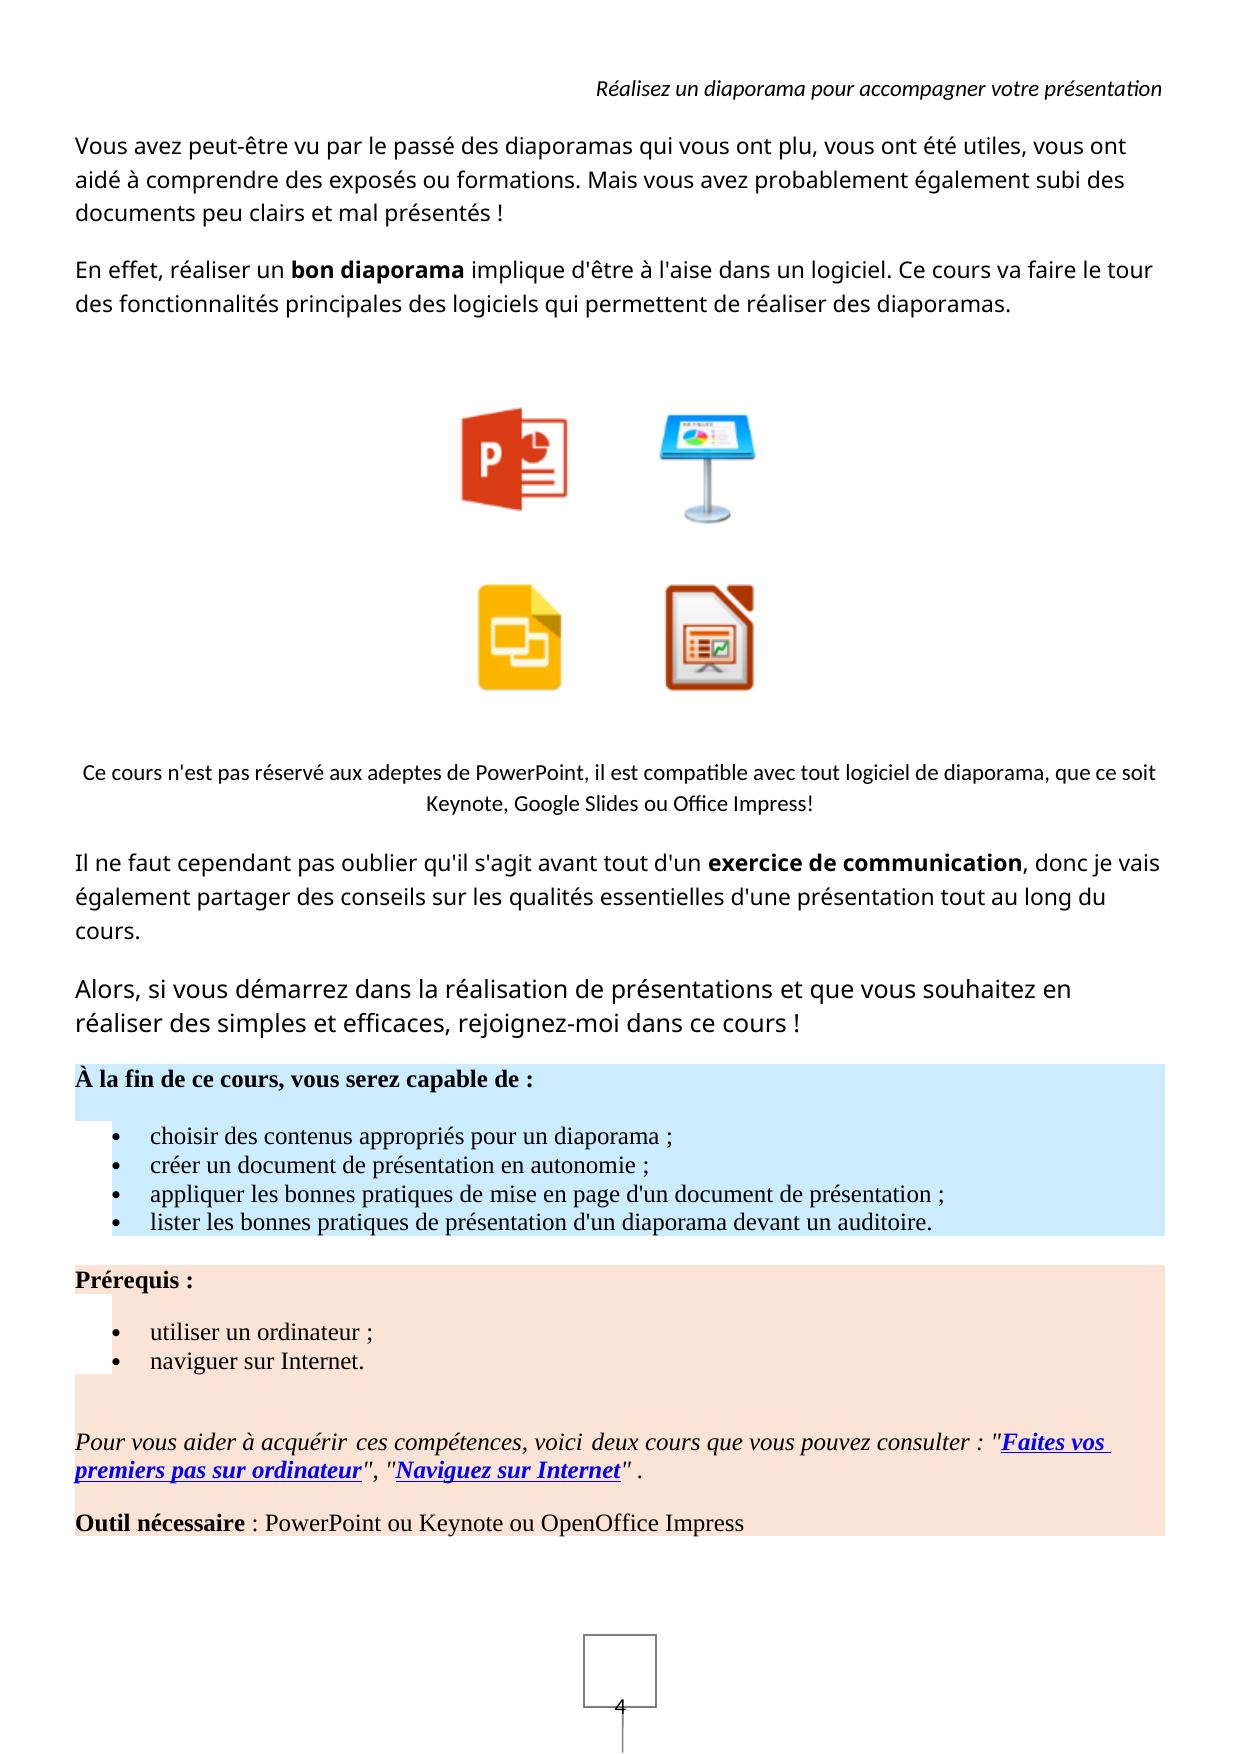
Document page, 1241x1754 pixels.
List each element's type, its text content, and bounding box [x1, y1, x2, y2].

text Ce cours n'est pas réservé aux adeptes de PowerPoint, il est compatible avec tout logiciel de diaporama, que ce soit Keynote, Google Slides ou Office Impress! [75, 758, 1165, 817]
text Outil nécessaire : PowerPoint ou Keynote ou OpenOffice Impress [75, 1508, 1165, 1536]
text Vous avez peut-être vu par le passé des diaporamas qui vous ont plu, vous ont été utiles, vous ont aidé à comprendre des exposés ou formations. Mais vous avez probablement également subi des documents peu clairs et mal présentés ! [75, 130, 1165, 228]
text Il ne faut cependant pas oublier qu'il s'agit avant tout d'un exercice de communication, donc je vais également partager des conseils sur les qualités essentielles d'une présentation tout au long du cours. [75, 847, 1165, 946]
text En effet, réaliser un bon diaporama implique d'être à l'aise dans un logiciel. Ce cours va faire le tour des fonctionnalités principales des logiciels qui permettent de réaliser des diaporamas. [75, 254, 1165, 319]
text Alors, si vous démarrez dans la réalisation de présentations et que vous souhaitez en réaliser des simples et efficaces, rejoignez-moi dans ce cours ! [75, 972, 1165, 1040]
list choisir des contenus appropriés pour un diaporama ; [112, 1121, 1165, 1150]
list créer un document de présentation en autonomie ; [112, 1150, 1165, 1179]
list naviguer sur Internet. [112, 1346, 1165, 1374]
text Prérequis : [75, 1265, 1165, 1294]
text Pour vous aider à acquérir ces compétences, voici deux cours que vous pouvez consulter : "Faites vos premiers pas sur ordinateur", "Naviguez sur Internet" . [75, 1427, 1165, 1484]
list utiliser un ordinateur ; [112, 1317, 1165, 1346]
text À la fin de ce cours, vous serez capable de : [75, 1064, 1165, 1092]
picture [381, 345, 859, 757]
list appliquer les bonnes pratiques de mise en page d'un document de présentation ; [112, 1179, 1165, 1207]
list lister les bonnes pratiques de présentation d'un diaporama devant un auditoire. [112, 1207, 1165, 1236]
